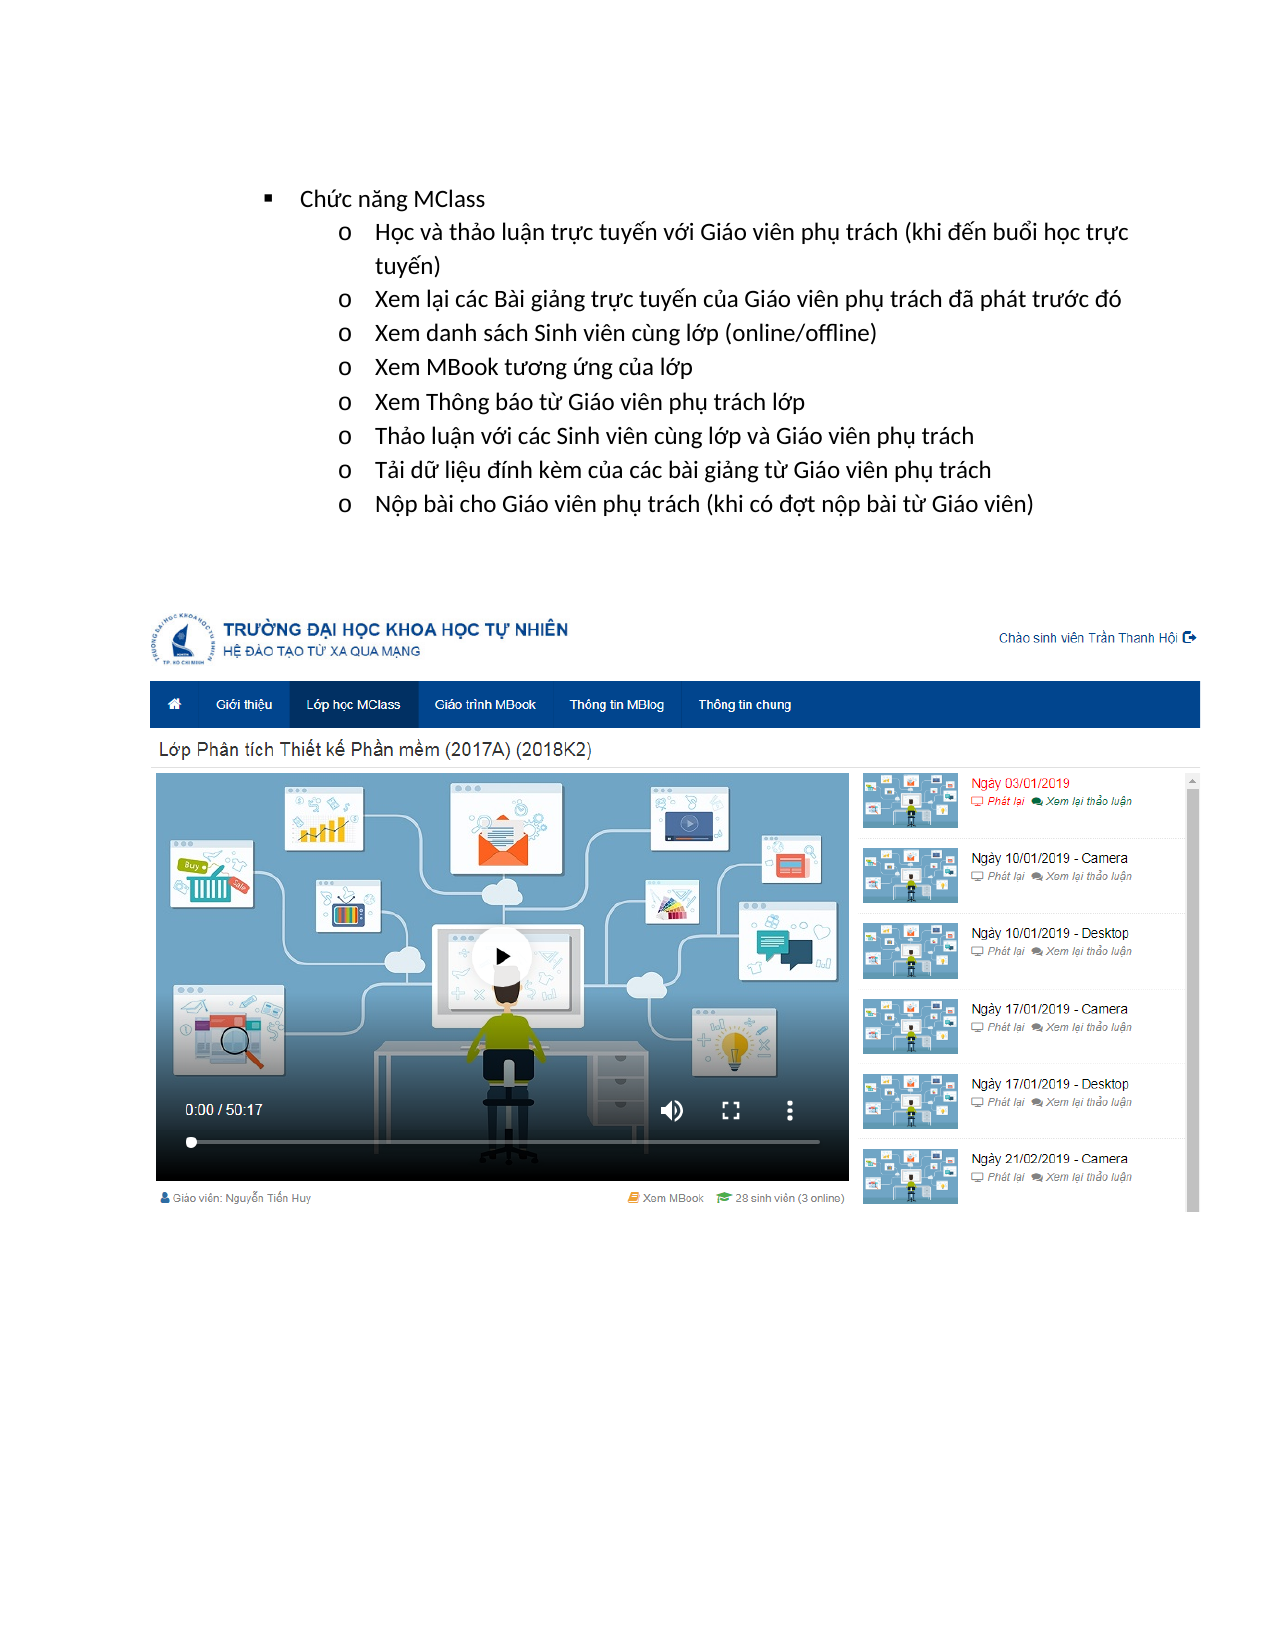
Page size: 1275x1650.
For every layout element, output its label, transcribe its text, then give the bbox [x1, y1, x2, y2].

list Xem lại các Bài giảng trực tuyến của Giáo viên phụ trách đã phát trước đó [337, 283, 1200, 315]
list Xem MBook tương ứng của lớp [337, 351, 1200, 383]
list Học và thảo luận trực tuyến với Giáo viên phụ trách (khi đến buổi học trực tuyến) [337, 216, 1200, 281]
list Thảo luận với các Sinh viên cùng lớp và Giáo viên phụ trách [337, 420, 1200, 452]
list Nộp bài cho Giáo viên phụ trách (khi có đợt nộp bài từ Giáo viên) [337, 488, 1200, 520]
list Xem Thông báo từ Giáo viên phụ trách lớp [337, 386, 1200, 417]
list Xem danh sách Sinh viên cùng lớp (online/offline) [337, 317, 1200, 349]
list Chức năng MClass [262, 183, 1200, 213]
picture [150, 605, 1200, 1212]
list Tải dữ liệu đính kèm của các bài giảng từ Giáo viên phụ trách [337, 454, 1200, 486]
